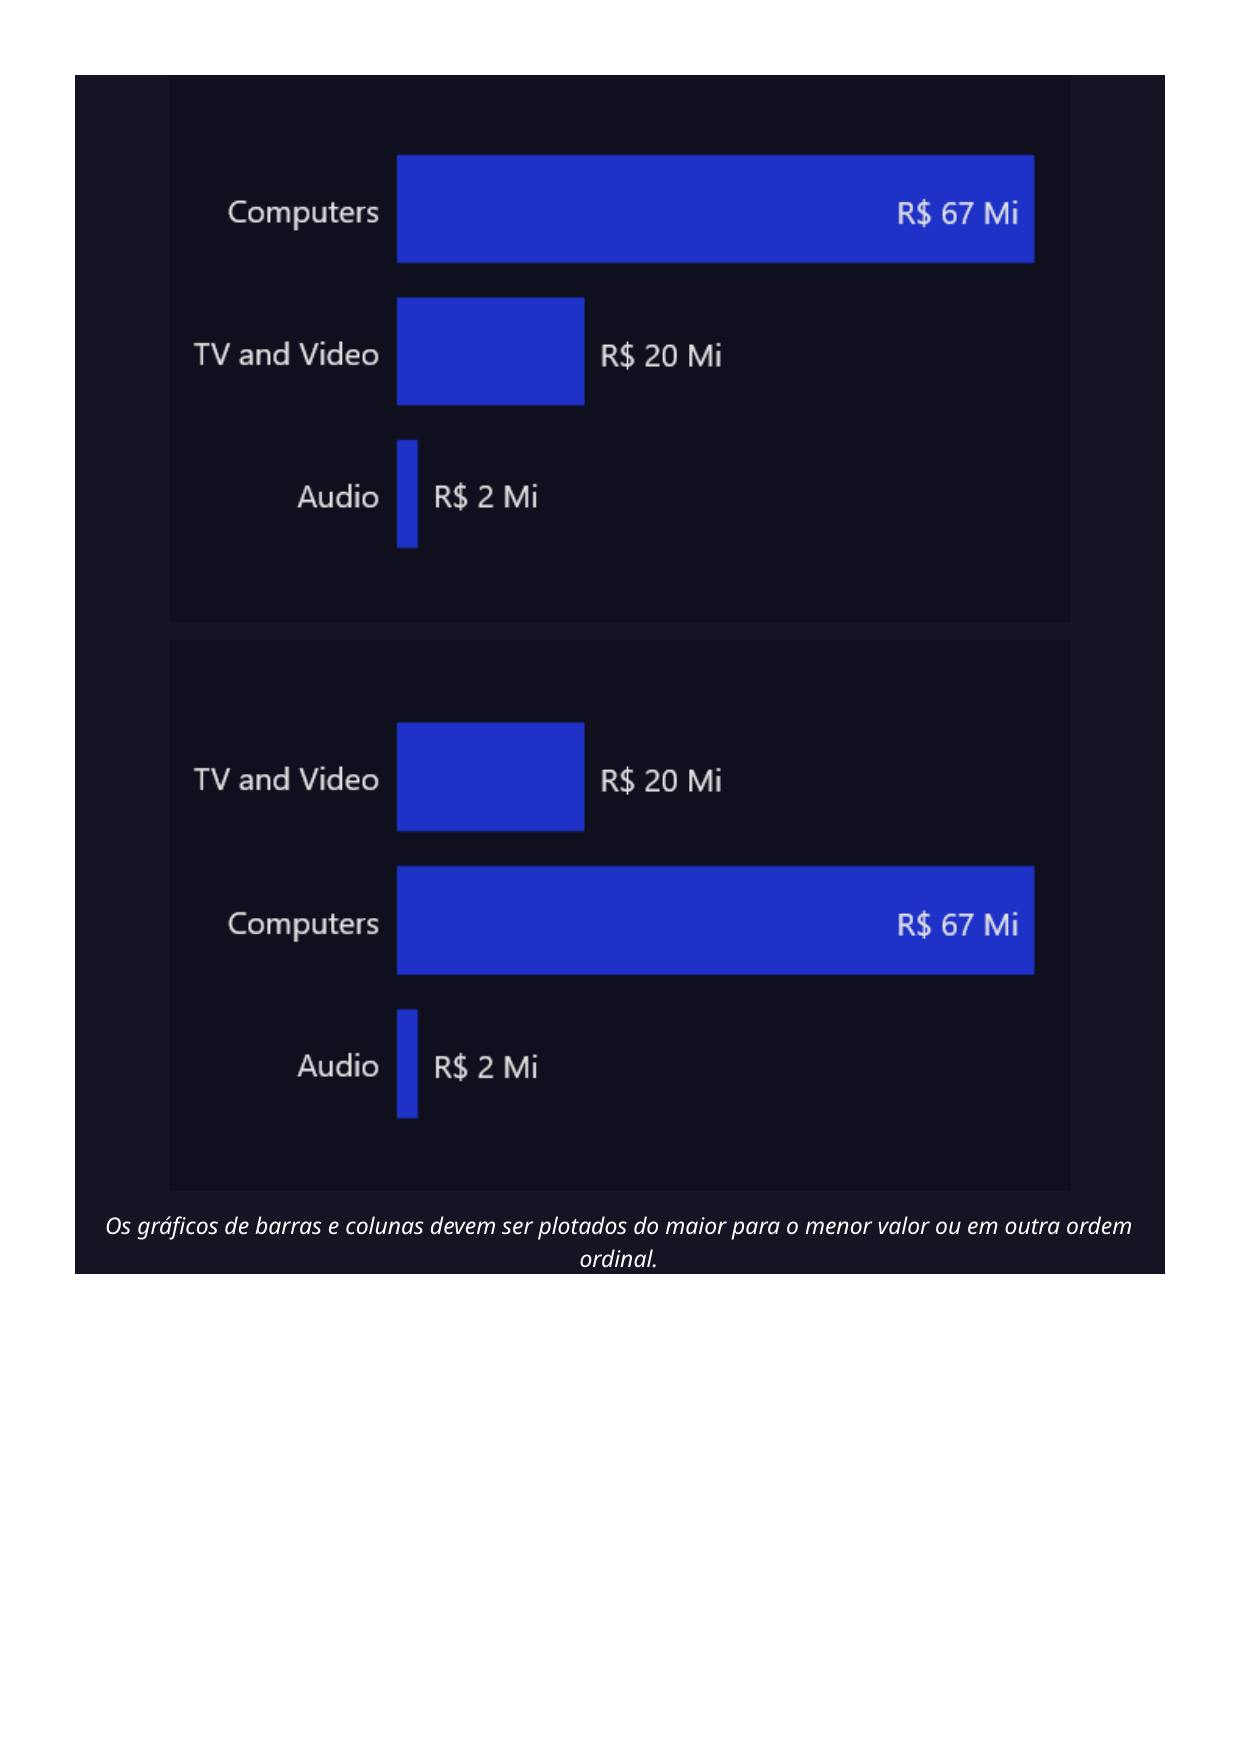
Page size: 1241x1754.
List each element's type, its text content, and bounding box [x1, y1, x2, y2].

picture [169, 75, 1071, 622]
picture [169, 640, 1071, 1191]
text Os gráficos de barras e colunas devem ser plotados do maior para o menor valor ou em outra ordem ordinal. [75, 1209, 1165, 1274]
